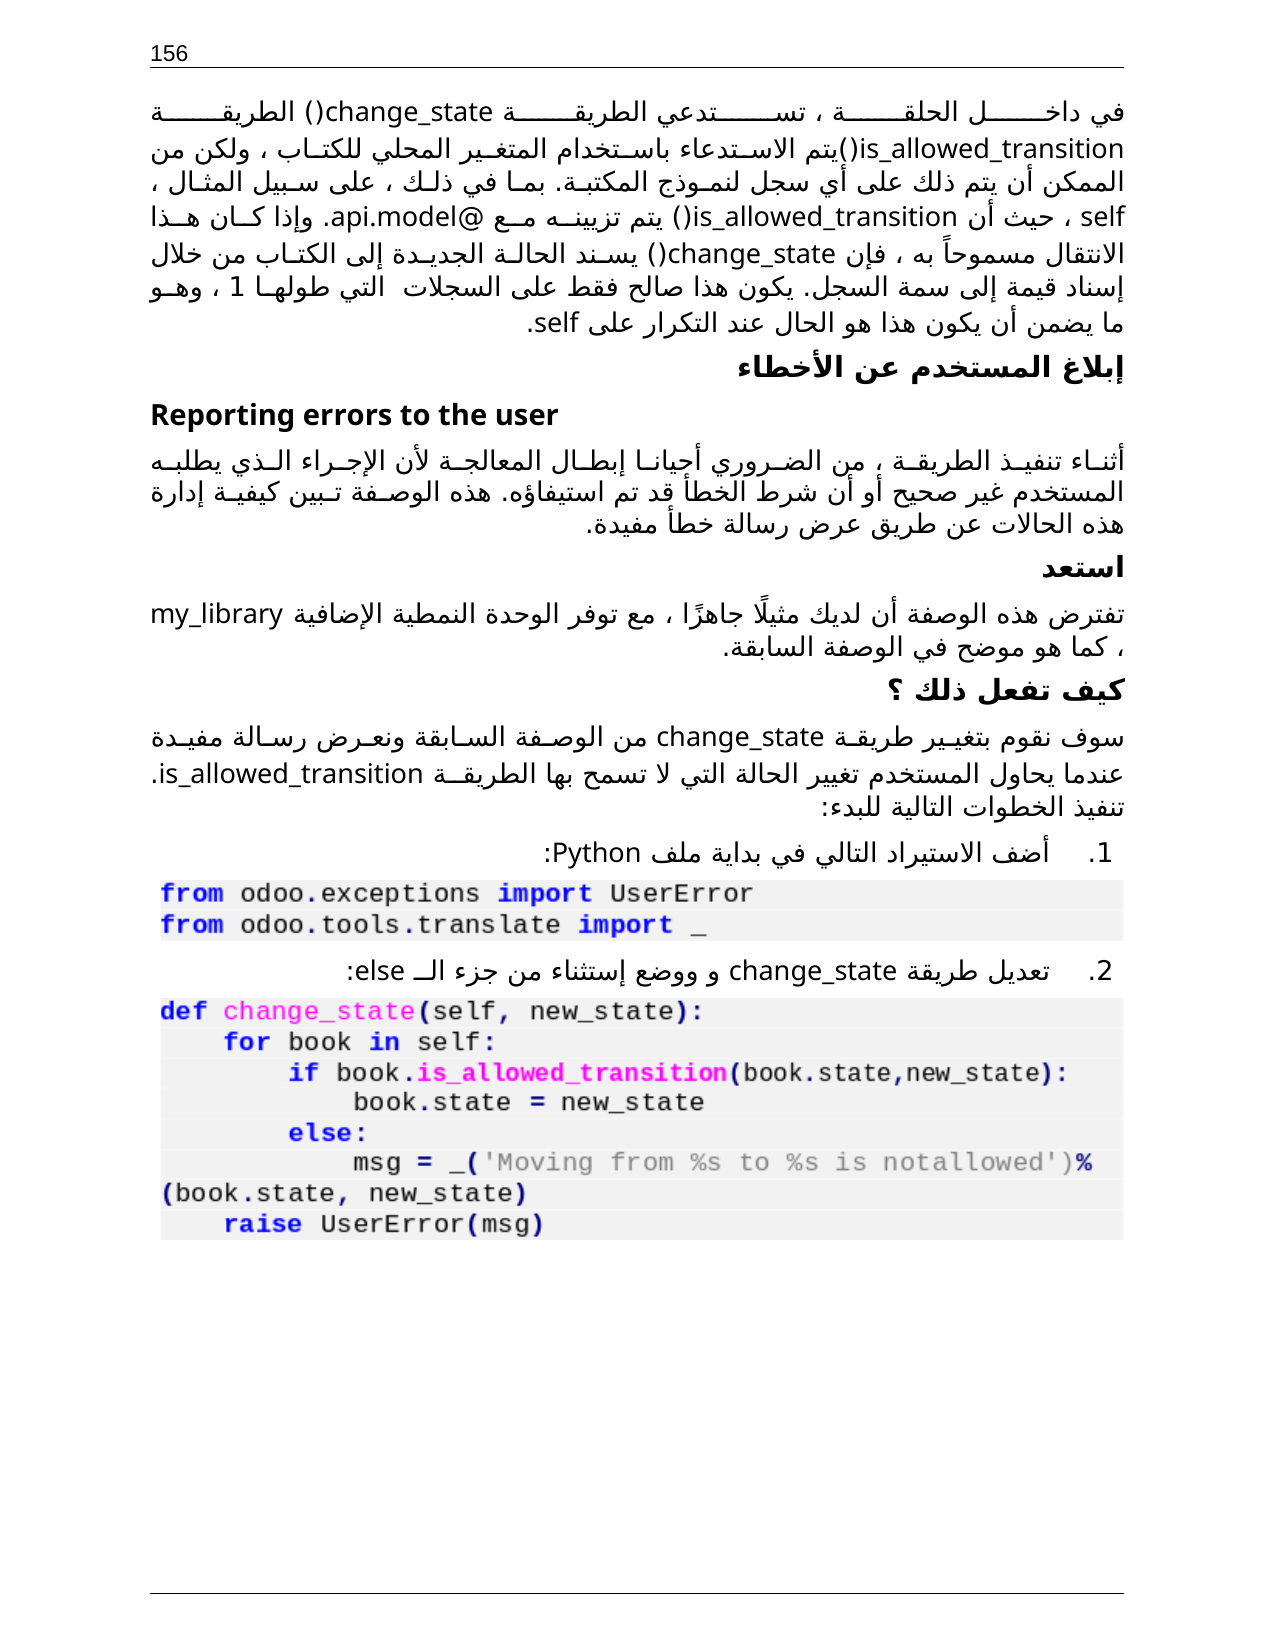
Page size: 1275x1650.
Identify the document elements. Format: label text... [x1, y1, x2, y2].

text كيف تفعل ذلك ؟ [150, 673, 1125, 707]
text استعد [150, 550, 1125, 584]
text تفترض هذه الوصفة أن لديك مثيلًا جاهزًا ، مع توفر الوحدة النمطية الإضافية my_library ، كما هو موضح في الوصفة السابقة. [150, 594, 1125, 663]
text في داخل الحلقة ، تستدعي الطريقة change_state() الطريقة is_allowed_transition()يتم الاستدعاء باستخدام المتغير المحلي للكتاب ، ولكن من الممكن أن يتم ذلك على أي سجل لنموذج المكتبة. بما في ذلك ، على سبيل المثال ، self ، حيث أن is_allowed_transition() يتم تزيينه مع @api.model. وإذا كان هذا الانتقال مسموحاً به ، فإن change_state() يسند الحالة الجديدة إلى الكتاب من خلال إسناد قيمة إلى سمة السجل. يكون هذا صالح فقط على السجلات التي طولها 1 ، وهو ما يضمن أن يكون هذا هو الحال عند التكرار على self. [150, 92, 1125, 340]
list أضف الاستيراد التالي في بداية ملف Python: [150, 833, 1087, 870]
text إبلاغ المستخدم عن الأخطاء [150, 350, 1125, 384]
text Reporting errors to the user [150, 395, 1125, 434]
text سوف نقوم بتغيير طريقة change_state من الوصفة السابقة ونعرض رسالة مفيدة عندما يحاول المستخدم تغيير الحالة التي لا تسمح بها الطريقة is_allowed_transition. تنفيذ الخطوات التالية للبدء: [150, 717, 1125, 823]
text أثناء تنفيذ الطريقة ، من الضروري أحيانا إبطال المعالجة لأن الإجراء الذي يطلبه المستخدم غير صحيح أو أن شرط الخطأ قد تم استيفاؤه. هذه الوصفة تبين كيفية إدارة هذه الحالات عن طريق عرض رسالة خطأ مفيدة. [150, 445, 1125, 539]
list تعديل طريقة change_state و ووضع إستثناء من جزء الــ else: [150, 951, 1087, 988]
